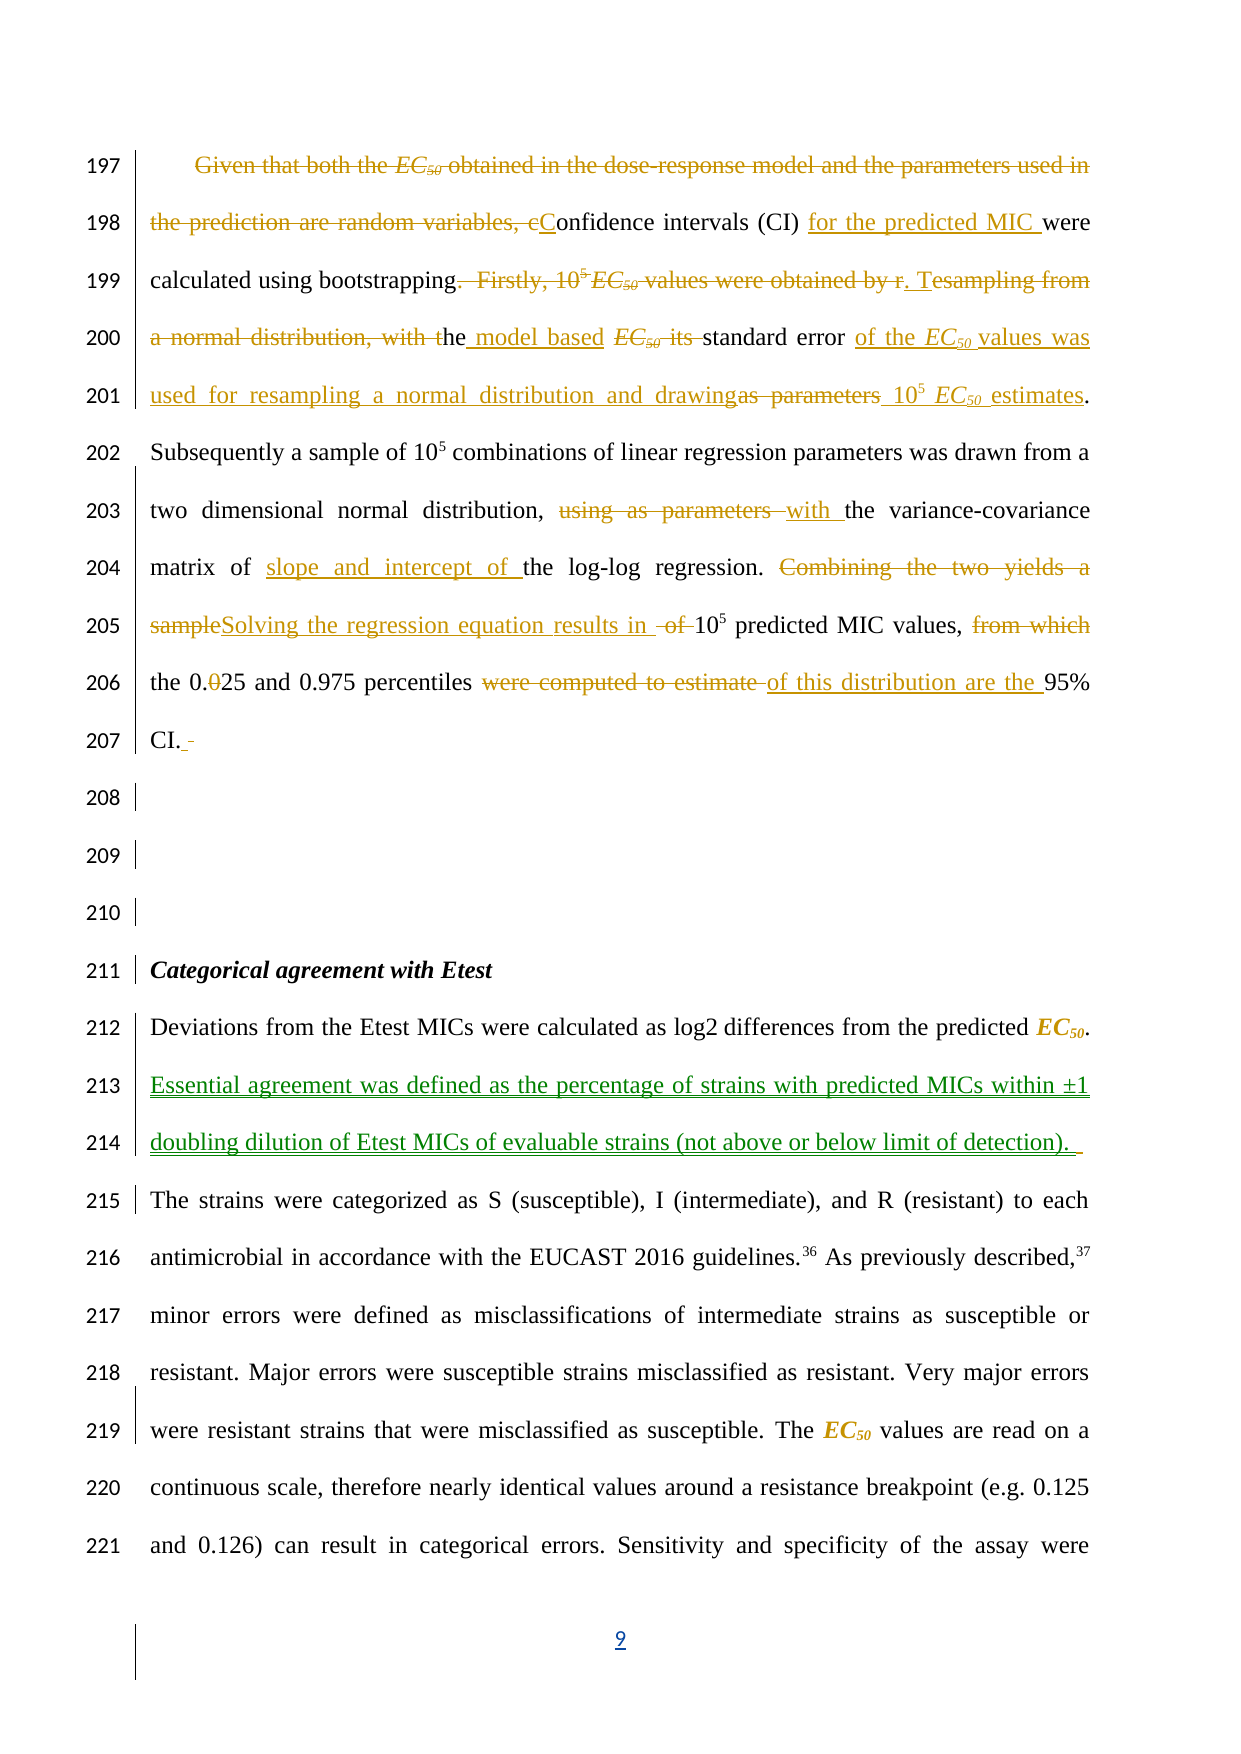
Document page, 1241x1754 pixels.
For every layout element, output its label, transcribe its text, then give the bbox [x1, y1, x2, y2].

text Categorical agreement with Etest [150, 955, 1090, 984]
text Deviations from the Etest MICs were calculated as log2 differences from the predicted EC50. [150, 1098, 1090, 1156]
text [150, 1185, 1090, 1559]
text Deviations from the Etest MICs were calculated as log2 differences from the predicted EC50. [150, 1012, 1090, 1095]
text onfidence intervals (CI) were calculated using bootstrappinghe standard error . Subsequently a sample of 105 combinations of linear regression parameters was drawn from a two dimensional normal distribution, the variance-covariance matrix of the log-log regression. 105 predicted MIC values, the 0.25 and 0.975 percentiles 95% CI. [150, 150, 1090, 754]
